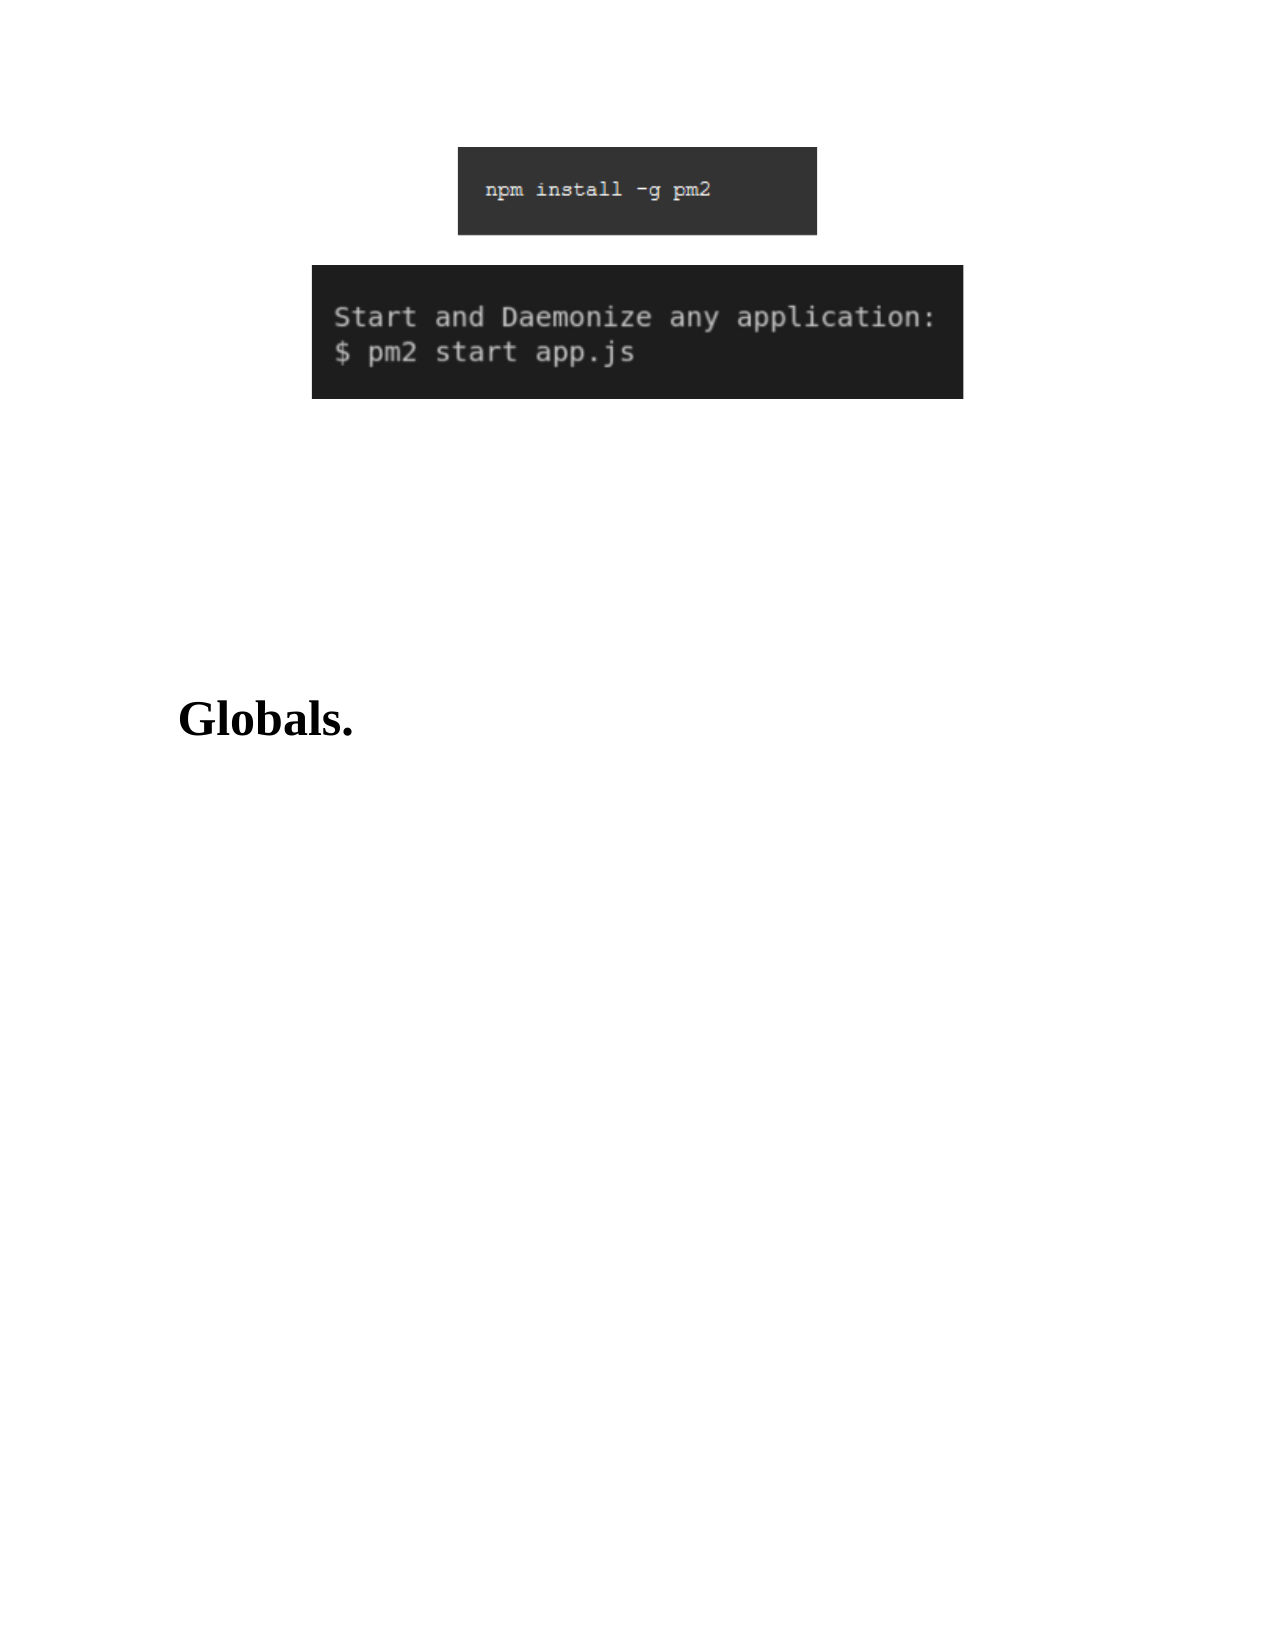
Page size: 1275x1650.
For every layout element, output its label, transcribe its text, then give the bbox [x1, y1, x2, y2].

picture [311, 265, 964, 399]
subtitle Globals. [177, 688, 1098, 746]
picture [457, 147, 818, 237]
